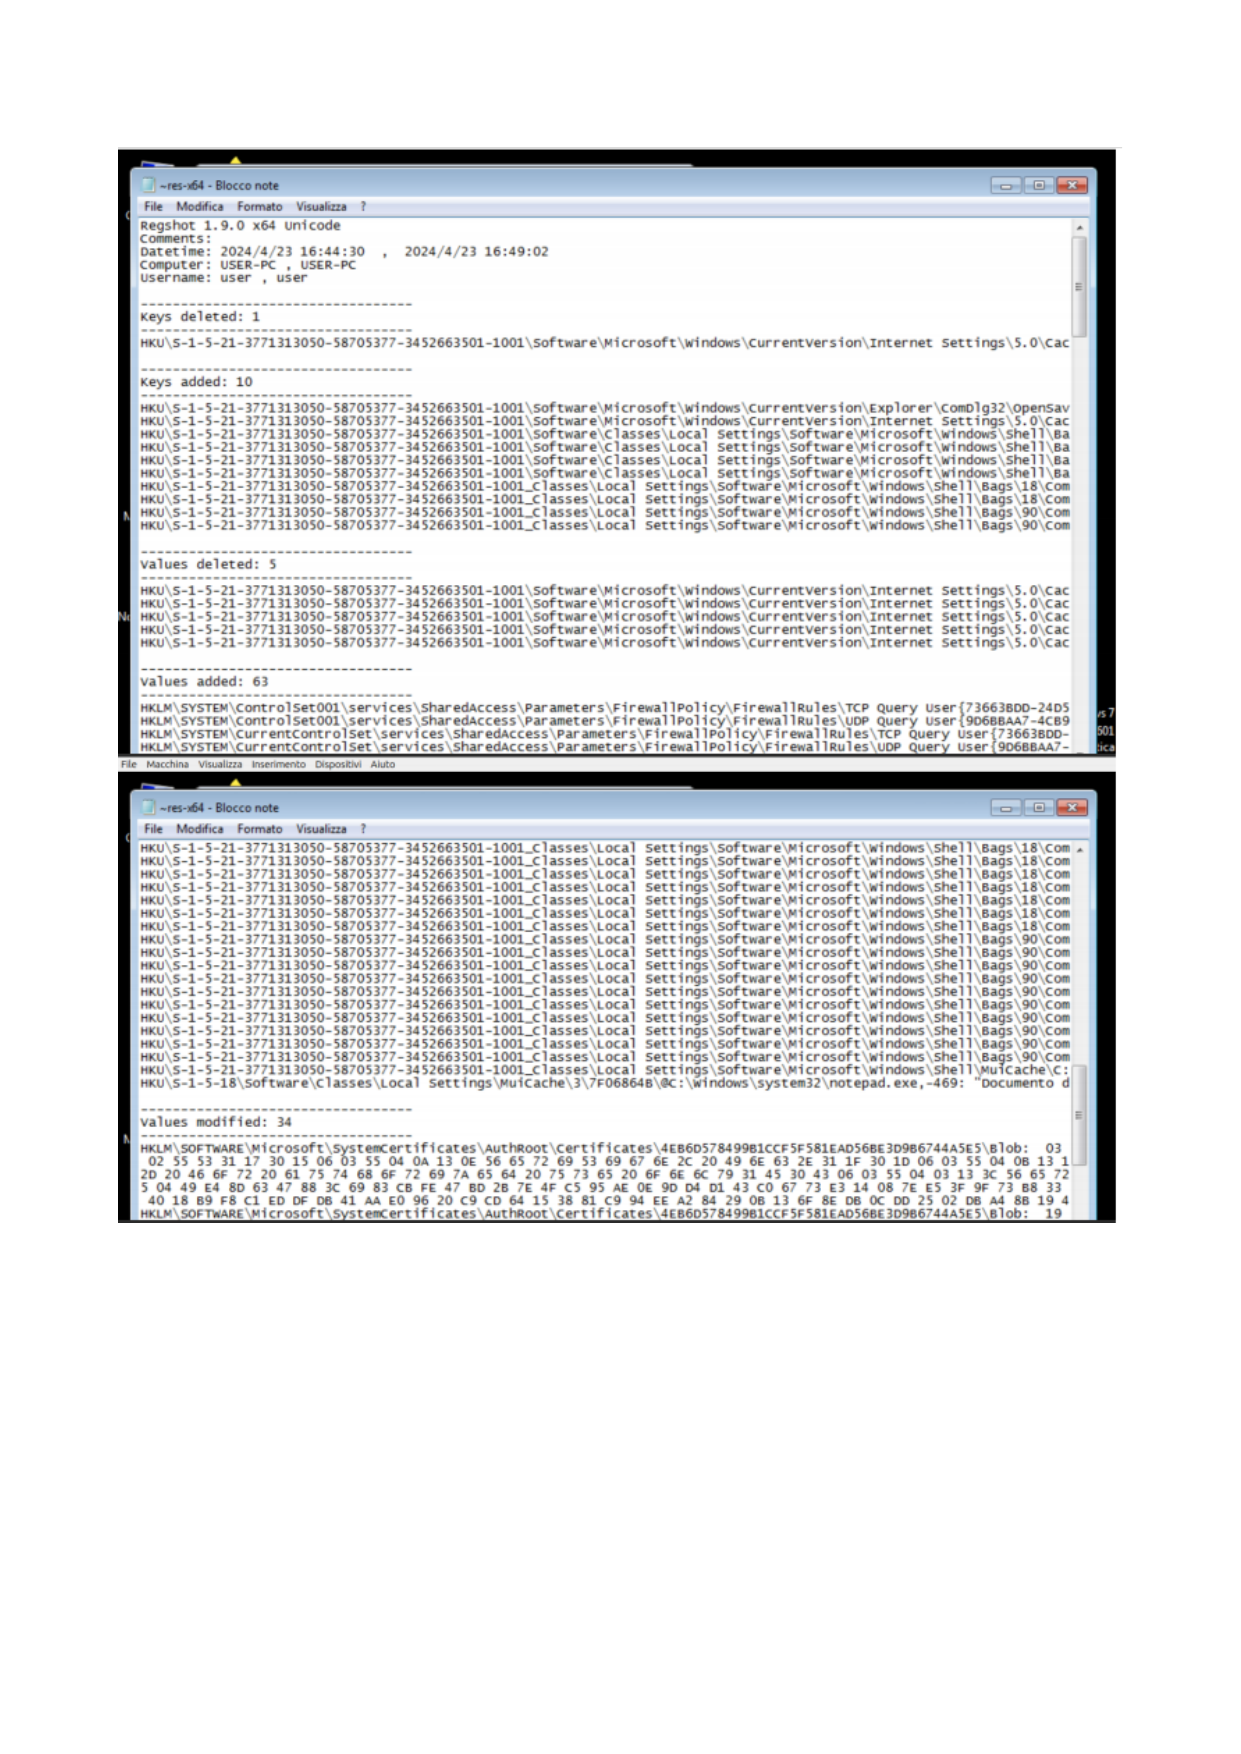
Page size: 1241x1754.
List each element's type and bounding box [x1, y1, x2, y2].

picture [118, 147, 1123, 1223]
